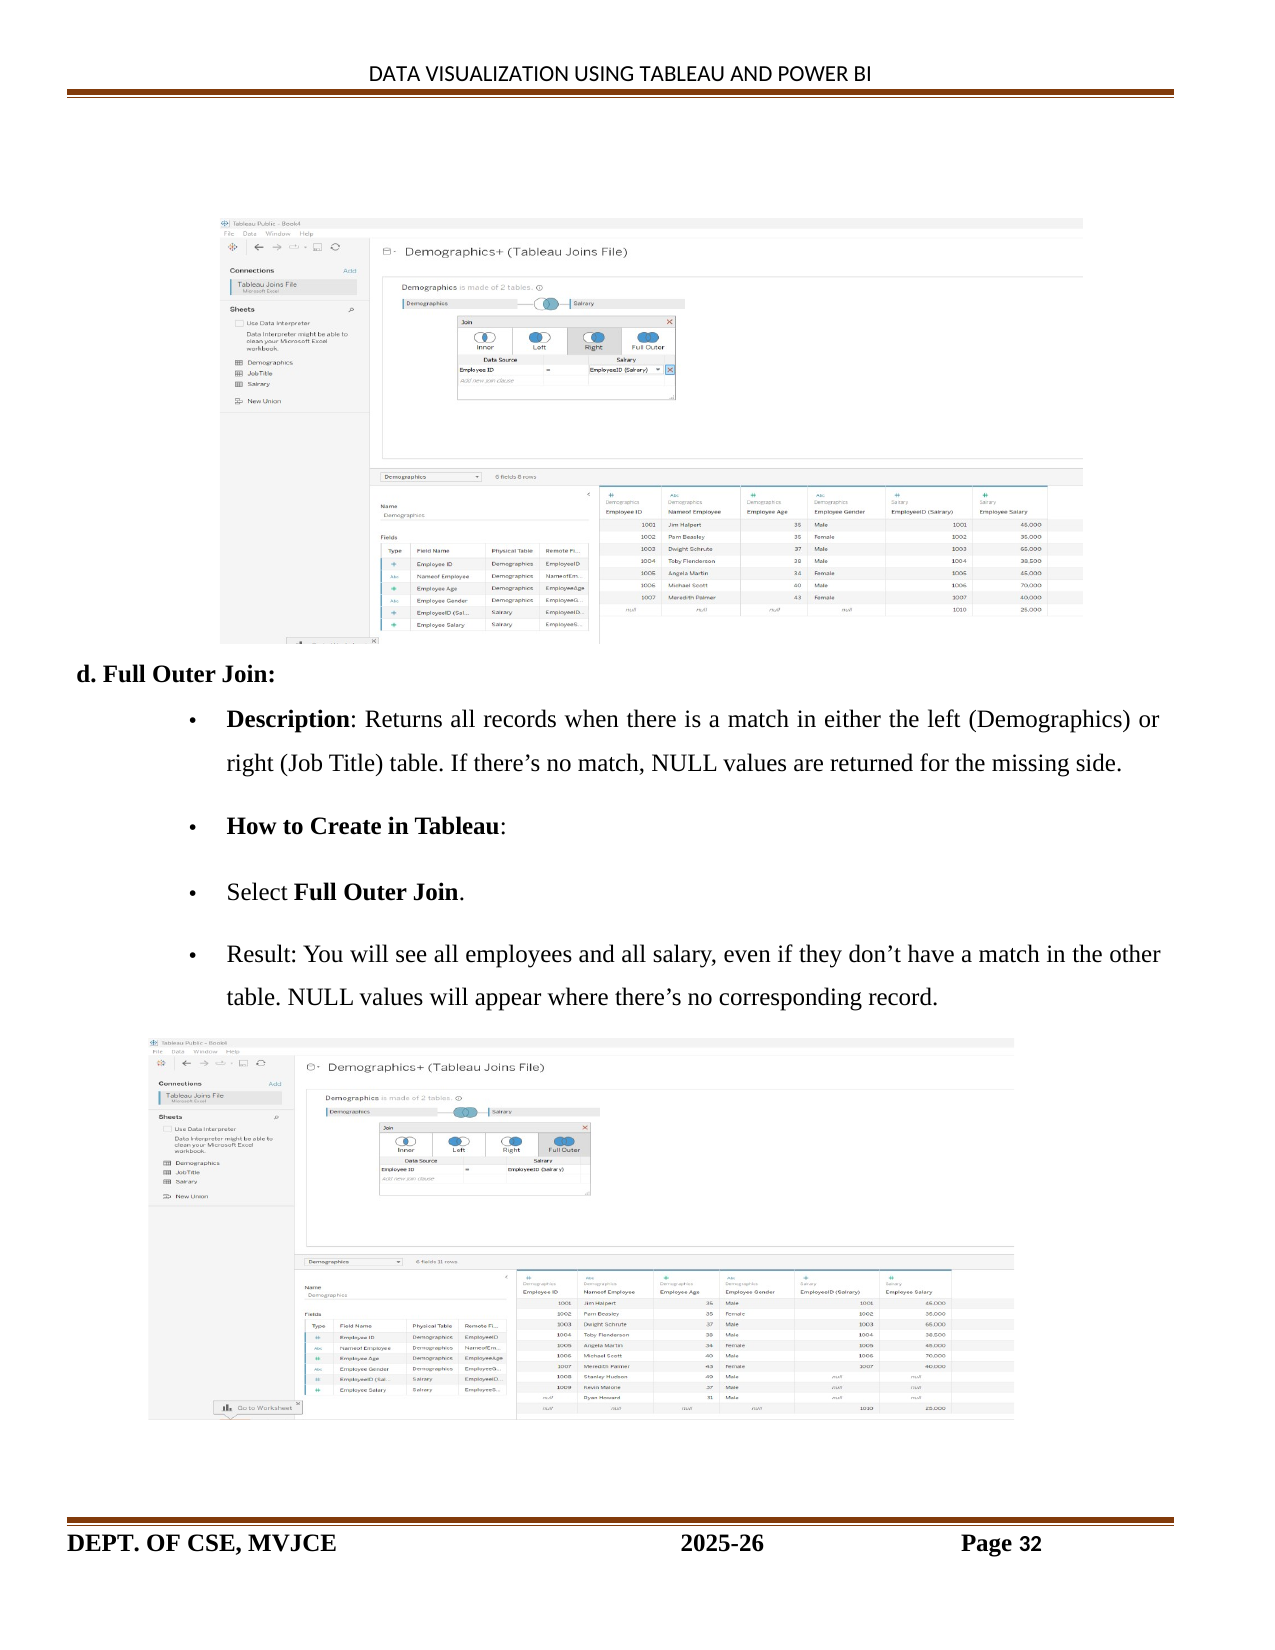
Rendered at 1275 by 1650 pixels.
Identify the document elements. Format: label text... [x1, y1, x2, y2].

text d. Full Outer Join: [76, 659, 1104, 688]
list How to Create in Tableau: [189, 811, 1162, 840]
picture [148, 1038, 1015, 1420]
list Select Full Outer Join. [189, 877, 1162, 905]
list Description: Returns all records when there is a match in either the left (Demographics) or right (Job Title) table. If there’s no match, NULL values are returned for the missing side. [189, 704, 1162, 776]
picture [219, 218, 1083, 644]
list Result: You will see all employees and all salary, even if they don’t have a match in the other table. NULL values will appear where there’s no corresponding record. [189, 939, 1162, 1011]
